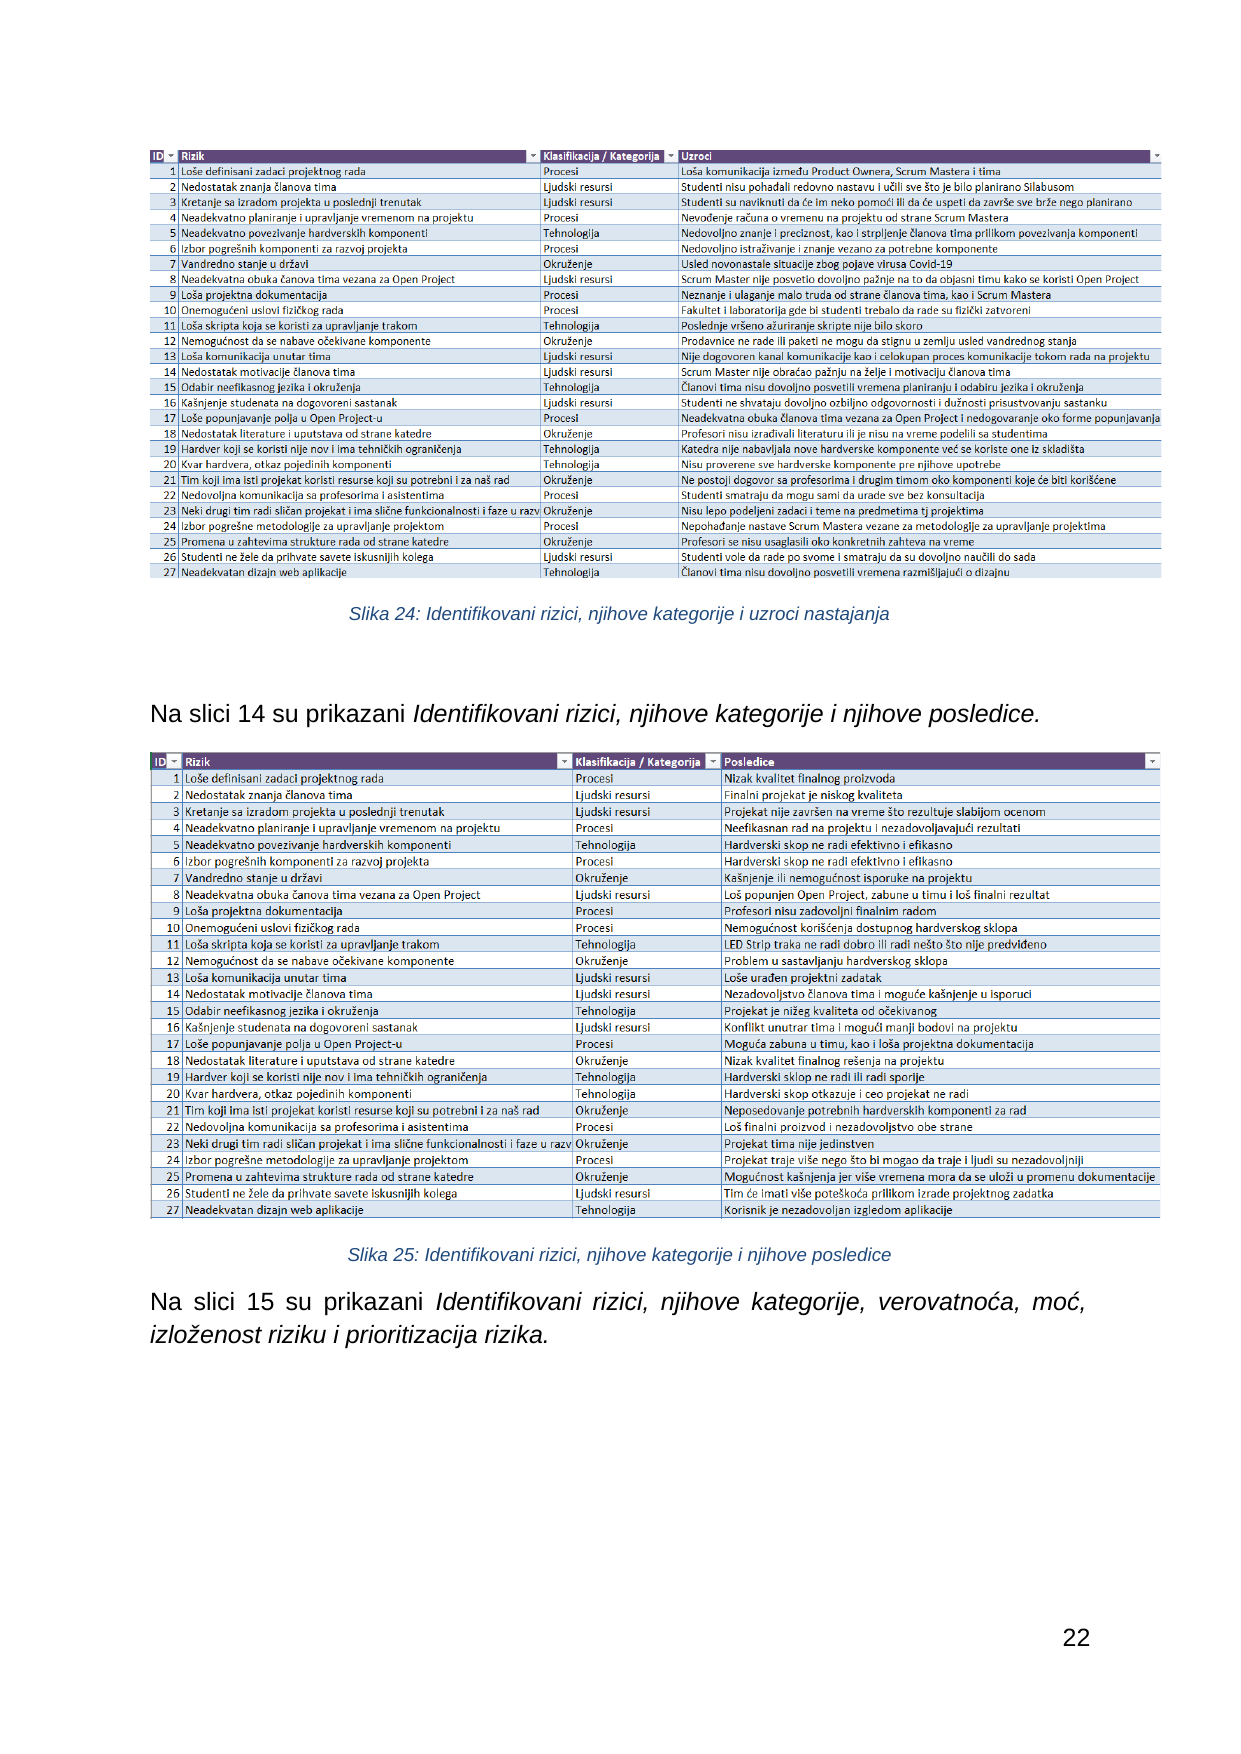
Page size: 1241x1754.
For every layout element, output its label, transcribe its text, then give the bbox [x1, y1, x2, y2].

text Slika 25: Identifikovani rizici, njihove kategorije i njihove posledice [150, 1244, 1090, 1266]
picture [150, 150, 1162, 578]
text Na slici 15 su prikazani Identifikovani rizici, njihove kategorije, verovatnoća, moć, izloženost riziku i prioritizacija rizika. [150, 1287, 1090, 1348]
picture [150, 752, 1161, 1219]
text Na slici 14 su prikazani Identifikovani rizici, njihove kategorije i njihove posledice. [150, 699, 1090, 728]
text Slika 24: Identifikovani rizici, njihove kategorije i uzroci nastajanja [150, 603, 1090, 624]
